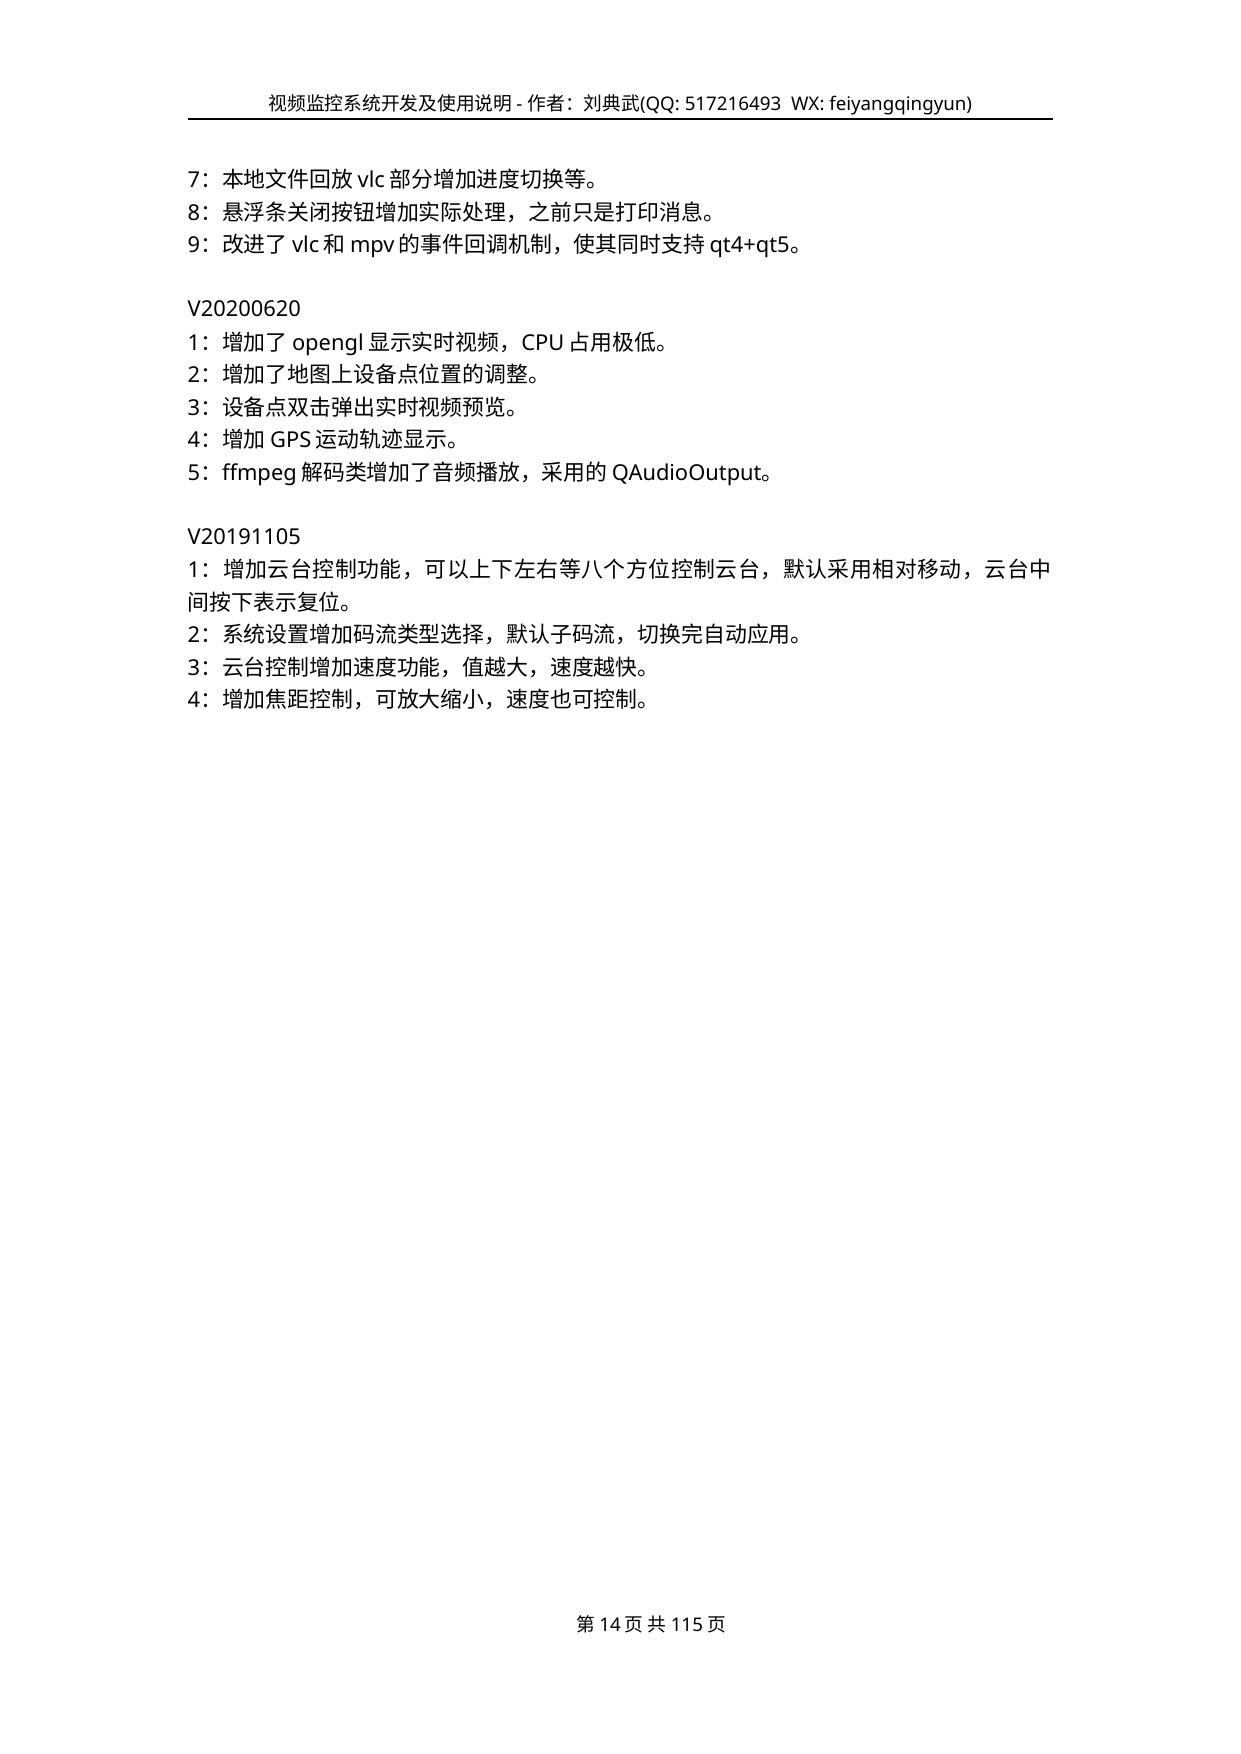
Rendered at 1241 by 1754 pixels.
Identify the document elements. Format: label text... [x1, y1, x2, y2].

text 2：增加了地图上设备点位置的调整。 [187, 357, 1053, 389]
text 3：设备点双击弹出实时视频预览。 [187, 389, 1053, 422]
text V20191105 [187, 519, 1053, 552]
text 3：云台控制增加速度功能，值越大，速度越快。 [187, 649, 1053, 682]
text 2：系统设置增加码流类型选择，默认子码流，切换完自动应用。 [187, 617, 1053, 649]
text 1：增加了opengl显示实时视频，CPU占用极低。 [187, 324, 1053, 357]
text V20200620 [187, 292, 1053, 324]
text 1：增加云台控制功能，可以上下左右等八个方位控制云台，默认采用相对移动，云台中间按下表示复位。 [187, 552, 1053, 617]
text 7：本地文件回放vlc部分增加进度切换等。 [187, 162, 1053, 194]
text 9：改进了vlc和mpv的事件回调机制，使其同时支持qt4+qt5。 [187, 227, 1053, 259]
text 4：增加焦距控制，可放大缩小，速度也可控制。 [187, 682, 1053, 714]
text 4：增加GPS运动轨迹显示。 [187, 422, 1053, 454]
text 5：ffmpeg解码类增加了音频播放，采用的QAudioOutput。 [187, 454, 1053, 487]
text 8：悬浮条关闭按钮增加实际处理，之前只是打印消息。 [187, 194, 1053, 227]
